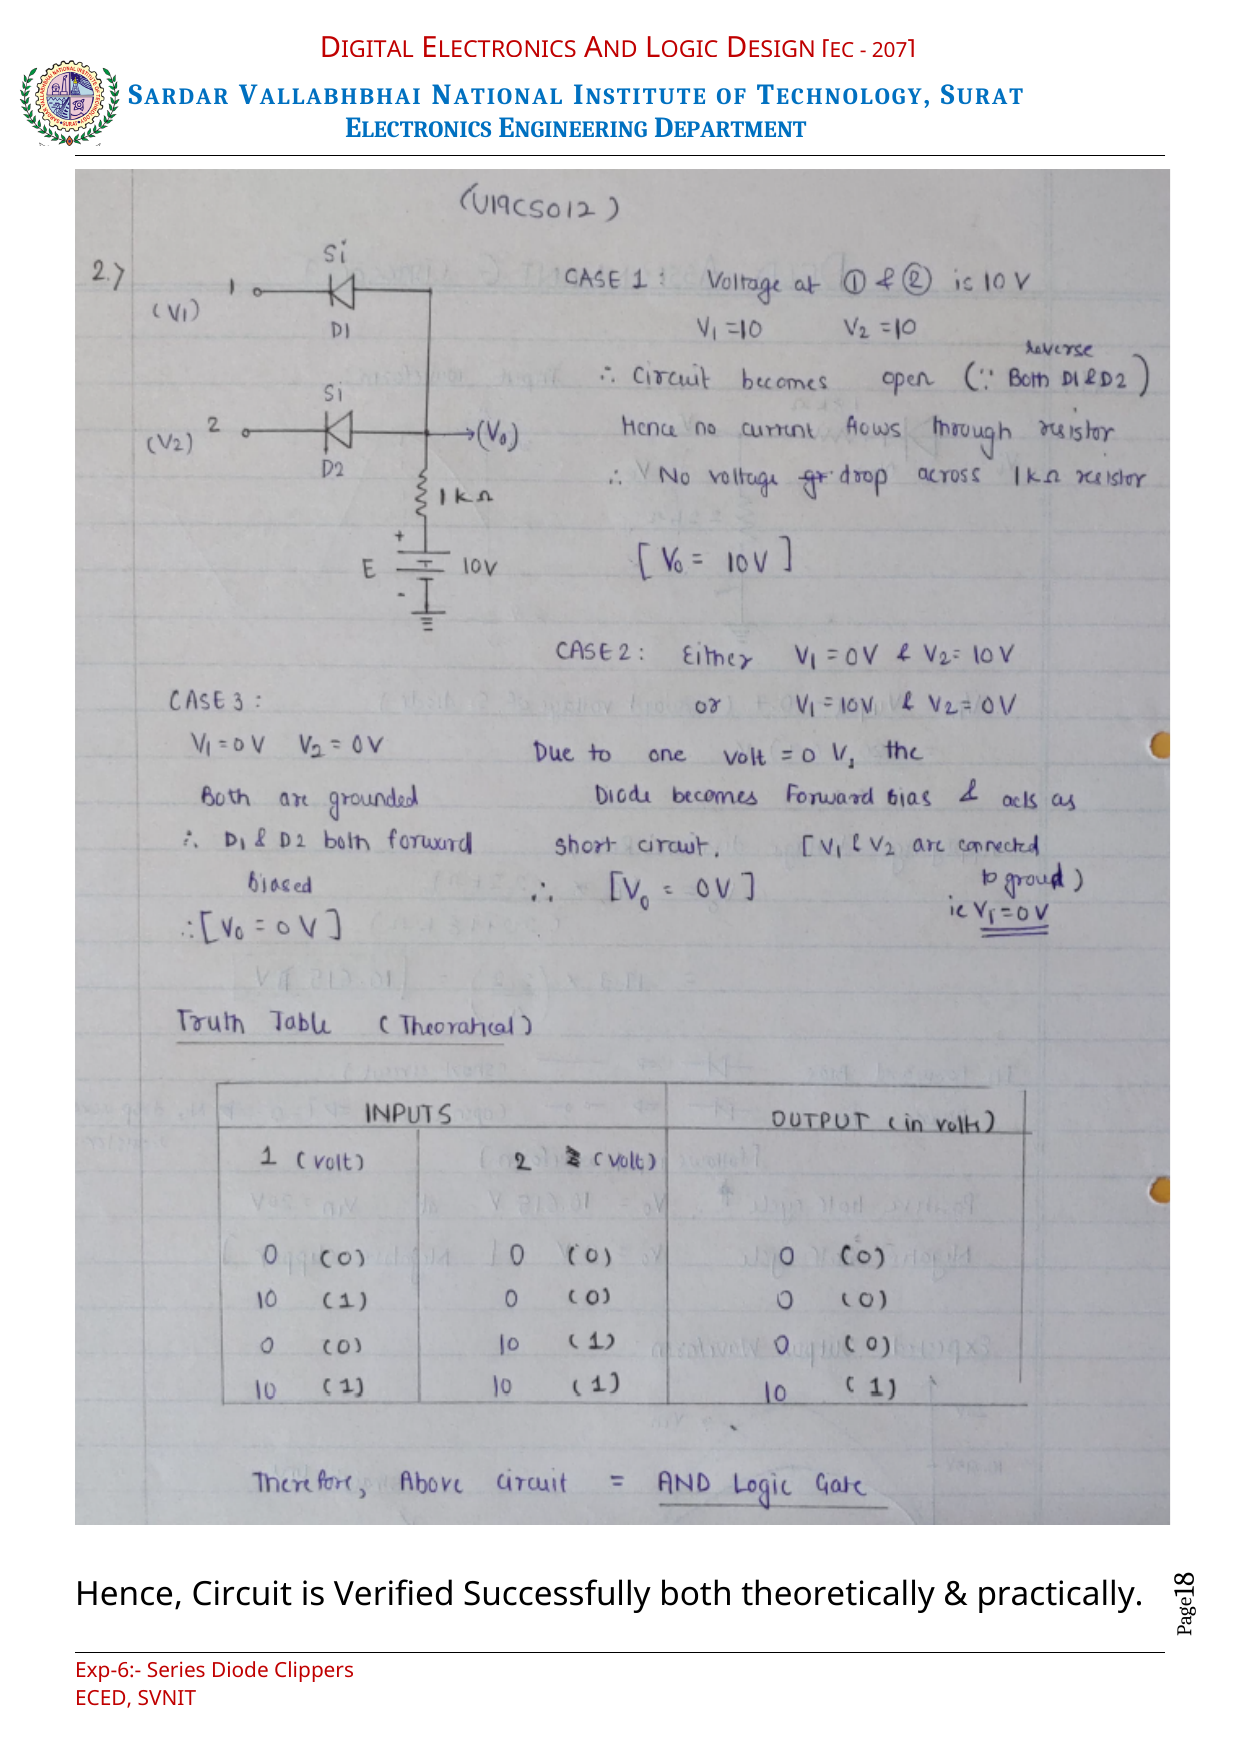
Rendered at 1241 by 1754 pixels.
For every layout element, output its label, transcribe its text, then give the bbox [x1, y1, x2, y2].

picture [19, 60, 120, 146]
text Hence, Circuit is Verified Successfully both theoretically & practically. [75, 1570, 1165, 1615]
picture [75, 169, 1171, 1525]
